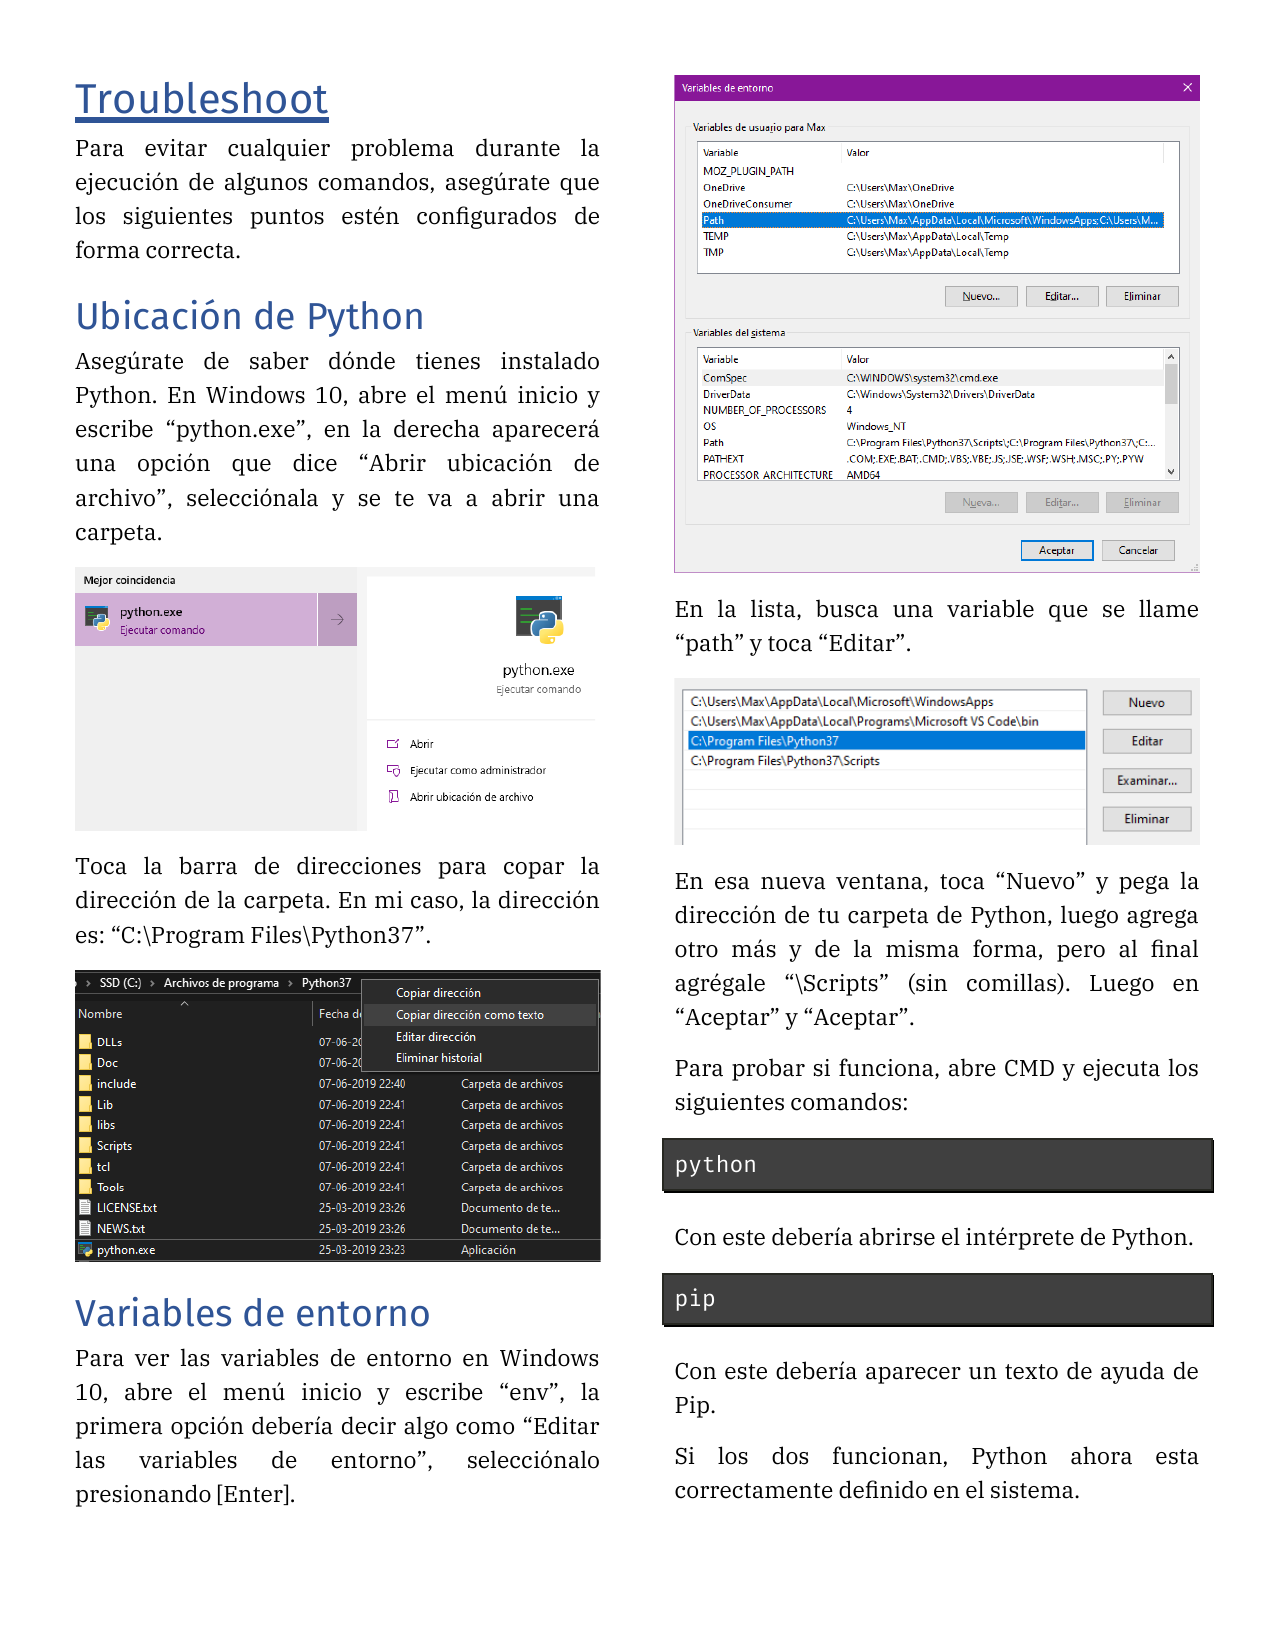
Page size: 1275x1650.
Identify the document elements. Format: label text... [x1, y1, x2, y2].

text pip [664, 1275, 1211, 1323]
text En la lista, busca una variable que se llame “path” y toca “Editar”. [674, 594, 1200, 658]
text python [664, 1140, 1211, 1189]
text Toca la barra de direcciones para copar la dirección de la carpeta. En mi caso, la dirección es: “C:\Program Files\Python37”. [75, 851, 601, 949]
text Para evitar cualquier problema durante la ejecución de algunos comandos, asegúrate que los siguientes puntos estén configurados de forma correcta. [75, 132, 601, 265]
text Para probar si funciona, abre CMD y ejecuta los siguientes comandos: [674, 1053, 1200, 1117]
subtitle Troubleshoot [75, 75, 601, 125]
subtitle Variables de entorno [75, 1291, 601, 1336]
subtitle Ubicación de Python [75, 294, 601, 339]
picture [674, 75, 1200, 573]
text En esa nueva ventana, toca “Nuevo” y pega la dirección de tu carpeta de Python, luego agrega otro más y de la misma forma, pero al final agrégale “\Scripts” (sin comillas). Luego en “Aceptar” y “Aceptar”. [674, 866, 1200, 1032]
text Si los dos funcionan, Python ahora esta correctamente definido en el sistema. [674, 1441, 1200, 1505]
text Para ver las variables de entorno en Windows 10, abre el menú inicio y escribe “env”, la primera opción debería decir algo como “Editar las variables de entorno”, selecciónalo presionando [Enter]. [75, 1343, 601, 1509]
text Asegúrate de saber dónde tienes instalado Python. En Windows 10, abre el menú inicio y escribe “python.exe”, en la derecha aparecerá una opción que dice “Abrir ubicación de archivo”, selecciónala y se te va a abrir una carpeta. [75, 346, 601, 546]
text Con este debería abrirse el intérprete de Python. [674, 1222, 1200, 1252]
text Con este debería aparecer un texto de ayuda de Pip. [674, 1356, 1200, 1420]
picture [75, 567, 596, 831]
picture [674, 678, 1200, 845]
picture [75, 970, 601, 1262]
